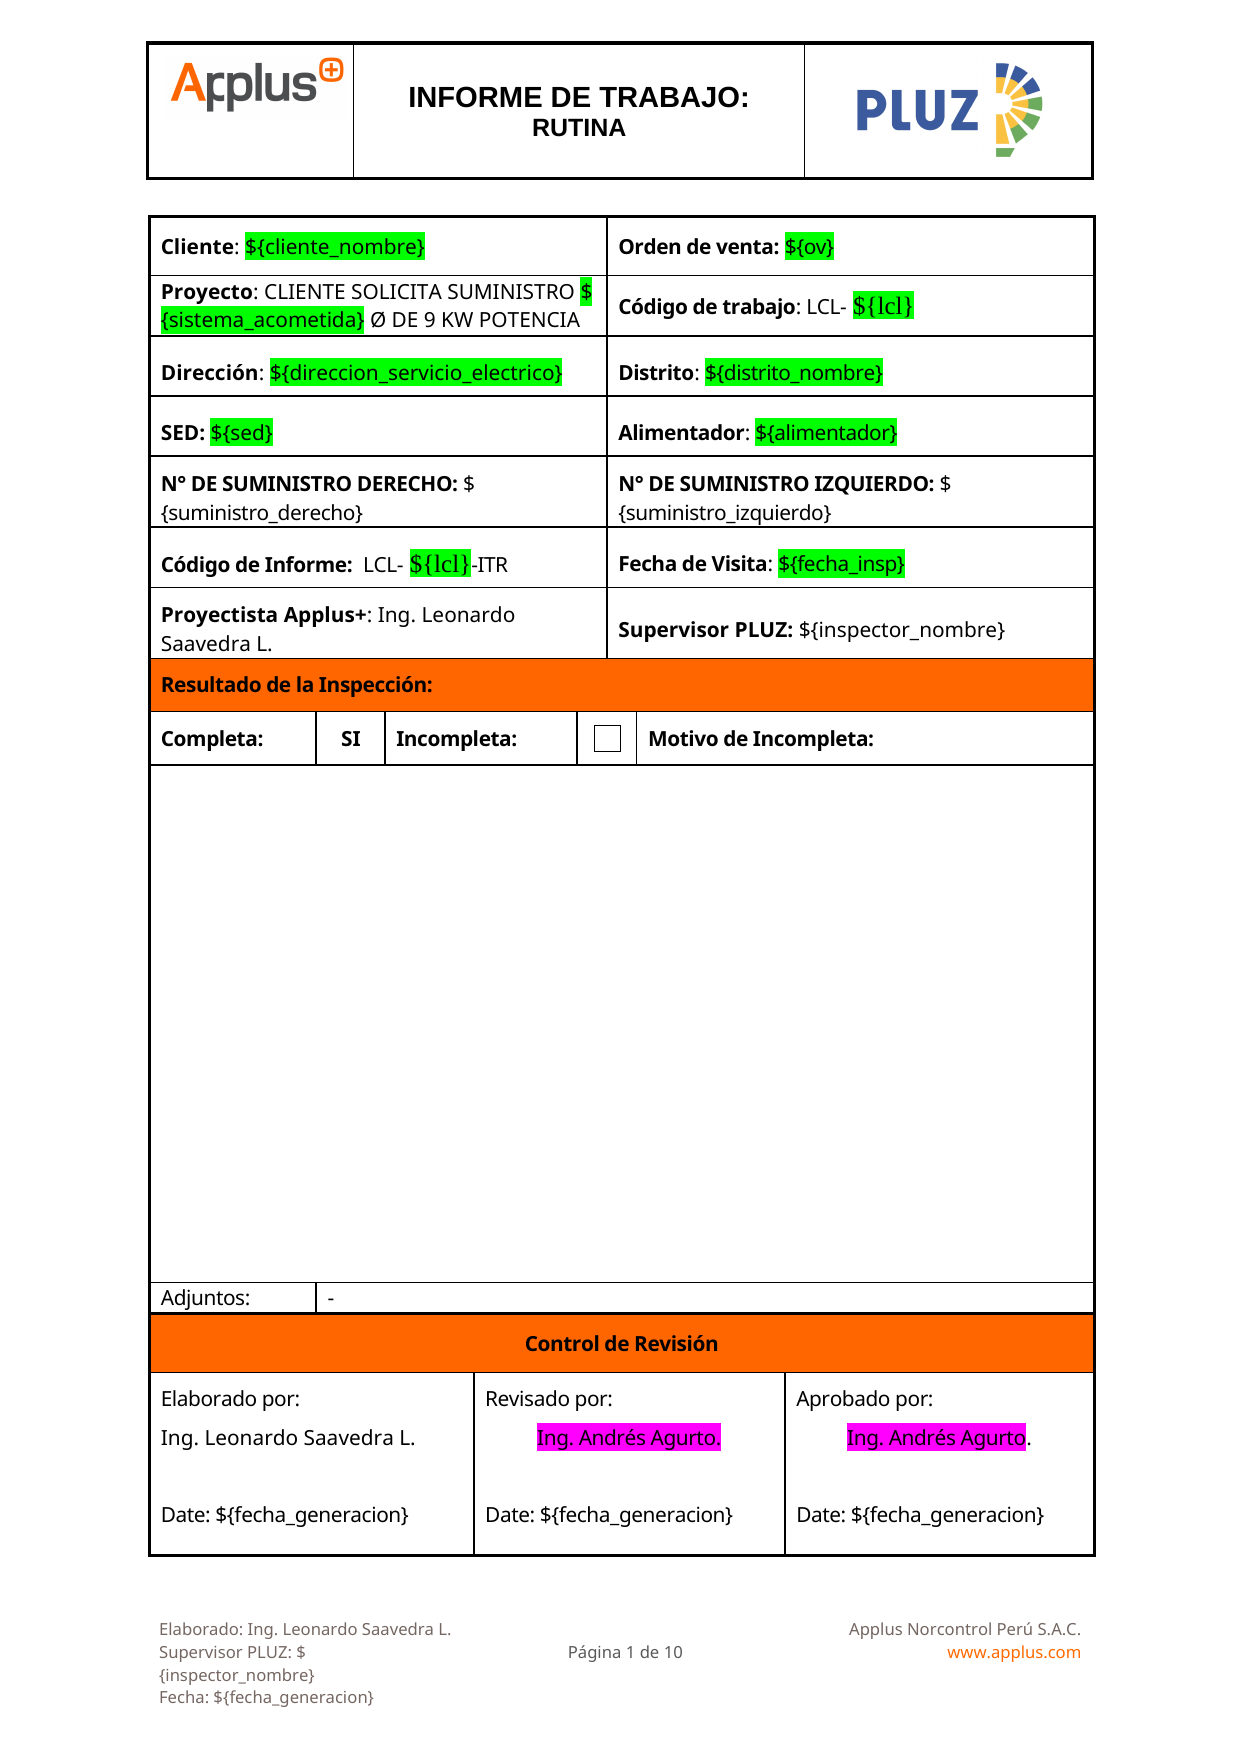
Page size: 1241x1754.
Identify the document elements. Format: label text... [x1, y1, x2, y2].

table_cell Proyectista Applus+: Ing. Leonardo Saavedra L. [151, 588, 606, 657]
picture [165, 55, 348, 120]
table_cell Código de Informe: LCL- ${lcl}-ITR [151, 528, 606, 586]
table_cell N° DE SUMINISTRO DERECHO: ${suministro_derecho} [151, 457, 606, 526]
table_cell Date: ${fecha_generacion} [475, 1490, 784, 1554]
table_cell N° DE SUMINISTRO IZQUIERDO: ${suministro_izquierdo} [608, 457, 1093, 526]
table_cell Date: ${fecha_generacion} [786, 1490, 1093, 1554]
table_cell Dirección: ${direccion_servicio_electrico} [151, 337, 606, 395]
table_cell Proyecto: CLIENTE SOLICITA SUMINISTRO ${sistema_acometida} Ø DE 9 KW POTENCIA [151, 276, 606, 335]
table_cell Elaborado por: Ing. Leonardo Saavedra L. [151, 1373, 473, 1490]
table_cell Fecha de Visita: ${fecha_insp} [608, 528, 1093, 586]
table_cell Distrito: ${distrito_nombre} [608, 337, 1093, 395]
table_cell Completa: [151, 712, 315, 764]
table_cell Motivo de Incompleta: [637, 712, 1093, 764]
table_cell SED: ${sed} [151, 397, 606, 455]
table_cell Control de Revisión [151, 1315, 1093, 1372]
table_cell [151, 766, 1093, 1282]
table_cell Adjuntos: [151, 1283, 315, 1312]
table_cell Código de trabajo: LCL- ${lcl} [608, 276, 1093, 335]
table_cell [578, 712, 636, 764]
picture [847, 50, 1050, 165]
table_cell Aprobado por: Ing. Andrés Agurto. [786, 1373, 1093, 1490]
table_cell - [317, 1283, 1093, 1312]
table_cell Resultado de la Inspección: [151, 659, 1093, 711]
table_cell Revisado por: Ing. Andrés Agurto. [475, 1373, 784, 1490]
table_cell Alimentador: ${alimentador} [608, 397, 1093, 455]
table_cell SI [317, 712, 384, 764]
table_header Orden de venta: ${ov} [608, 218, 1093, 275]
table_cell Date: ${fecha_generacion} [151, 1490, 473, 1554]
table_header Cliente: ${cliente_nombre} [151, 218, 606, 275]
table_cell Incompleta: [386, 712, 576, 764]
table_cell Supervisor PLUZ: ${inspector_nombre} [608, 588, 1093, 657]
